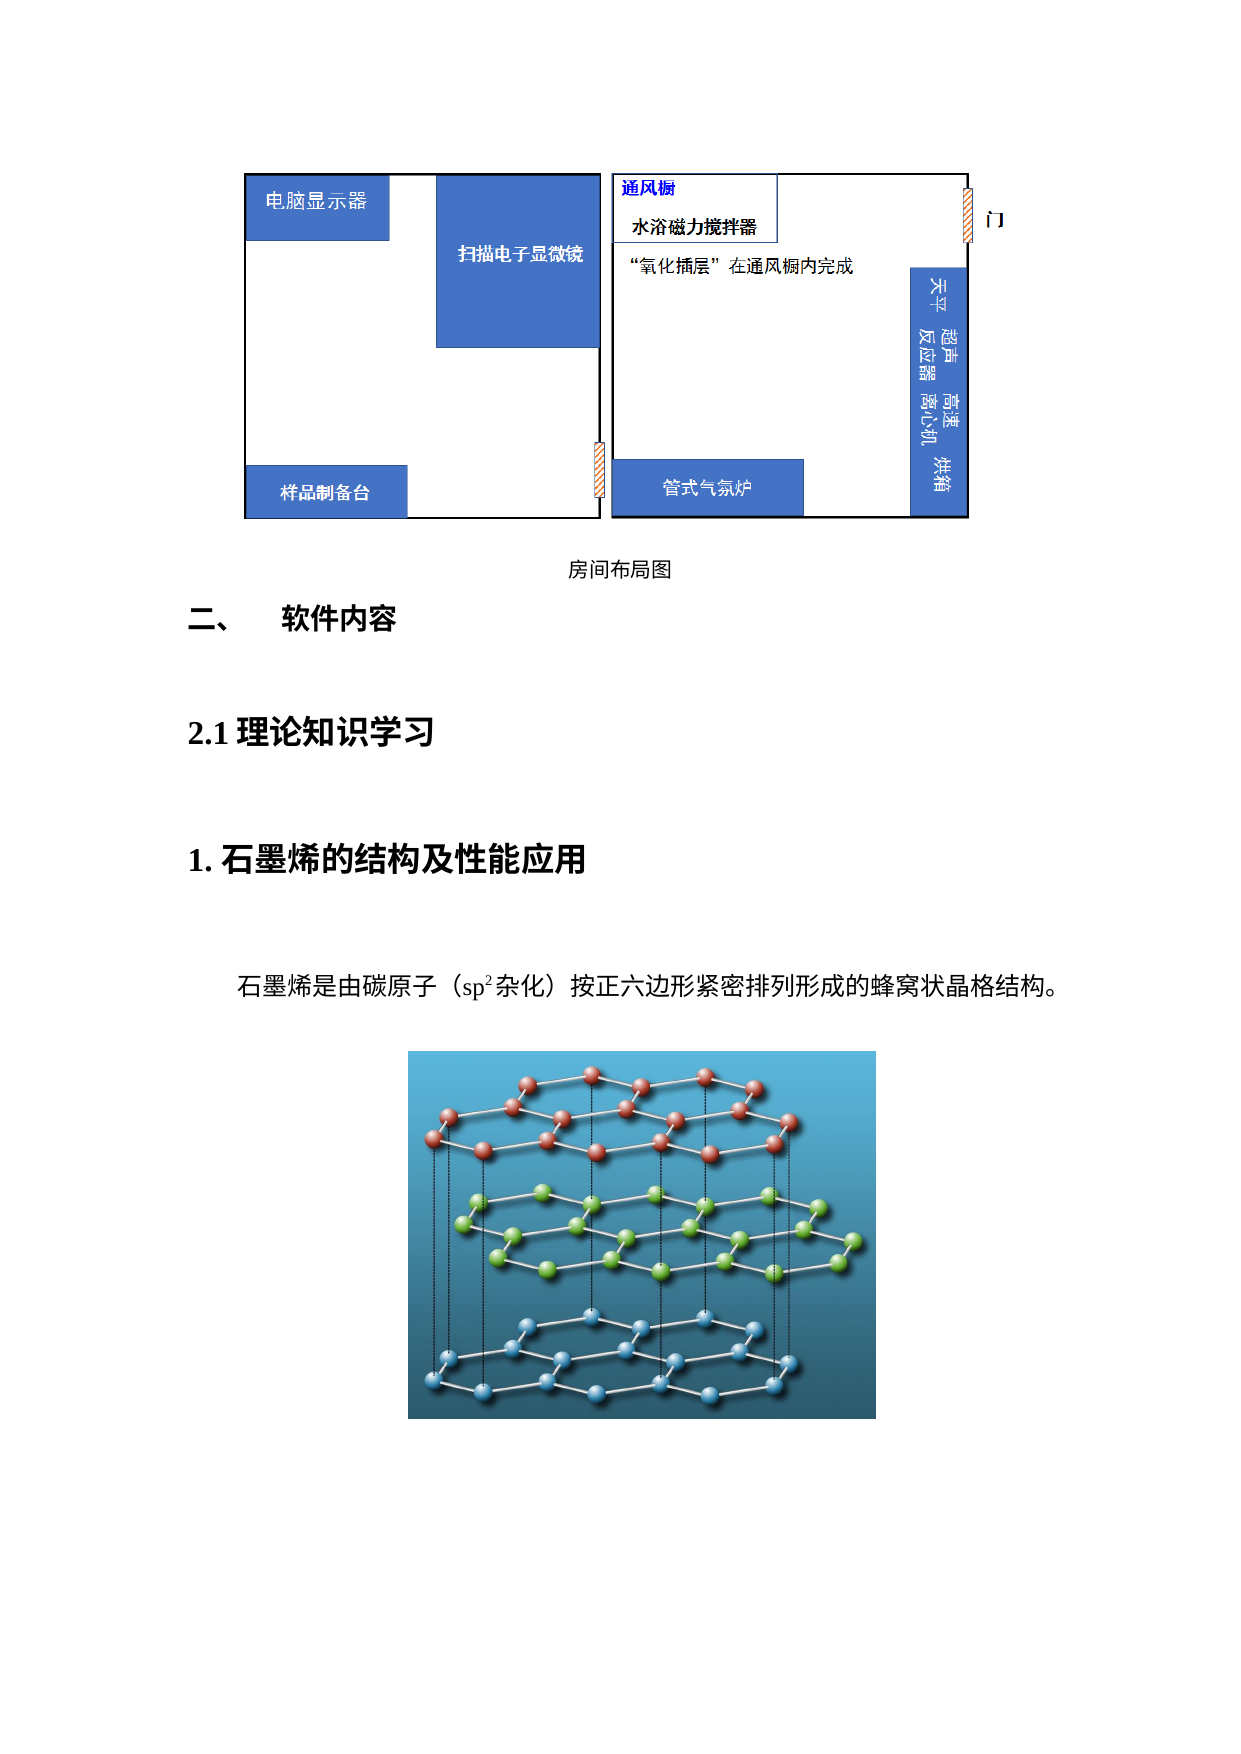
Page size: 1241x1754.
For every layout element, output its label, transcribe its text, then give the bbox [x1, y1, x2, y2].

subtitle 2.1理论知识学习 [187, 698, 1053, 763]
subtitle 1. 石墨烯的结构及性能应用 [187, 825, 1053, 890]
picture [234, 162, 1007, 522]
text 房间布局图 [187, 552, 1053, 584]
subtitle 软件内容 [187, 584, 1053, 649]
picture [408, 1051, 876, 1419]
text 石墨烯是由碳原子（sp2杂化）按正六边形紧密排列形成的蜂窝状晶格结构。 [187, 952, 1053, 1017]
